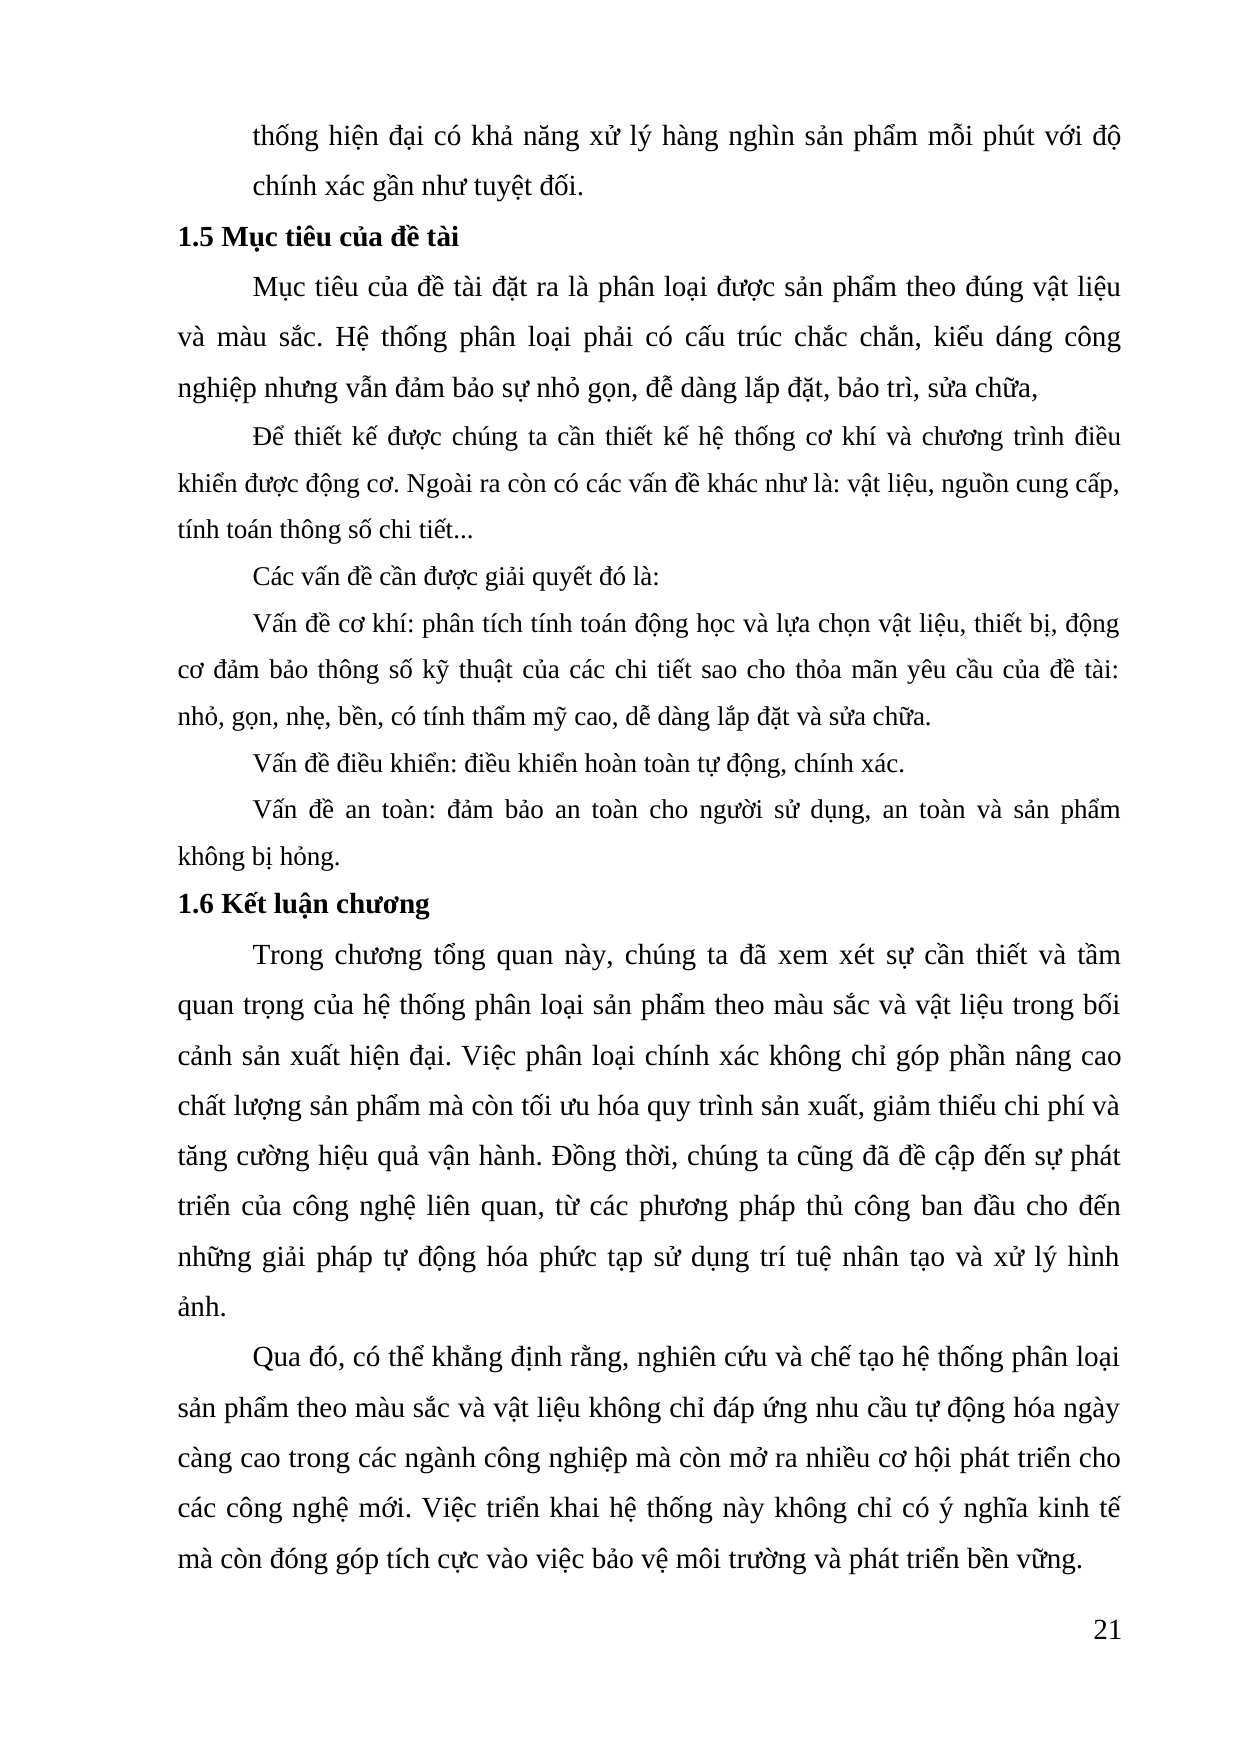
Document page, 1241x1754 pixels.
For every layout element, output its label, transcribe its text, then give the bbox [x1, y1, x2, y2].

text Trong chương tổng quan này, chúng ta đã xem xét sự cần thiết và tầm quan trọng của hệ thống phân loại sản phẩm theo màu sắc và vật liệu trong bối cảnh sản xuất hiện đại. Việc phân loại chính xác không chỉ góp phần nâng cao chất lượng sản phẩm mà còn tối ưu hóa quy trình sản xuất, giảm thiểu chi phí và tăng cường hiệu quả vận hành. Đồng thời, chúng ta cũng đã đề cập đến sự phát triển của công nghệ liên quan, từ các phương pháp thủ công ban đầu cho đến những giải pháp tự động hóa phức tạp sử dụng trí tuệ nhân tạo và xử lý hình ảnh. [177, 937, 1122, 1323]
text 1.5 Mục tiêu của đề tài [177, 219, 1122, 252]
text Vấn đề an toàn: đảm bảo an toàn cho người sử dụng, an toàn và sản phẩm không bị hỏng. [177, 793, 1122, 871]
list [215, 118, 1122, 202]
text Vấn đề điều khiển: điều khiển hoàn toàn tự động, chính xác. [177, 747, 1122, 778]
text Mục tiêu của đề tài đặt ra là phân loại được sản phẩm theo đúng vật liệu và màu sắc. Hệ thống phân loại phải có cấu trúc chắc chắn, kiểu dáng công nghiệp nhưng vẫn đảm bảo sự nhỏ gọn, đễ dàng lắp đặt, bảo trì, sửa chữa, [177, 269, 1122, 403]
text 1.6 Kết luận chương [177, 887, 1122, 920]
text Để thiết kế được chúng ta cần thiết kế hệ thống cơ khí và chương trình điều khiển được động cơ. Ngoài ra còn có các vấn đề khác như là: vật liệu, nguồn cung cấp, tính toán thông số chi tiết... [177, 420, 1122, 544]
text Các vấn đề cần được giải quyết đó là: [177, 560, 1122, 591]
text Vấn đề cơ khí: phân tích tính toán động học và lựa chọn vật liệu, thiết bị, động cơ đảm bảo thông số kỹ thuật của các chi tiết sao cho thỏa mãn yêu cầu của đề tài: nhỏ, gọn, nhẹ, bền, có tính thẩm mỹ cao, dễ dàng lắp đặt và sửa chữa. [177, 607, 1122, 731]
text Qua đó, có thể khẳng định rằng, nghiên cứu và chế tạo hệ thống phân loại sản phẩm theo màu sắc và vật liệu không chỉ đáp ứng nhu cầu tự động hóa ngày càng cao trong các ngành công nghiệp mà còn mở ra nhiều cơ hội phát triển cho các công nghệ mới. Việc triển khai hệ thống này không chỉ có ý nghĩa kinh tế mà còn đóng góp tích cực vào việc bảo vệ môi trường và phát triển bền vững. [177, 1339, 1122, 1574]
